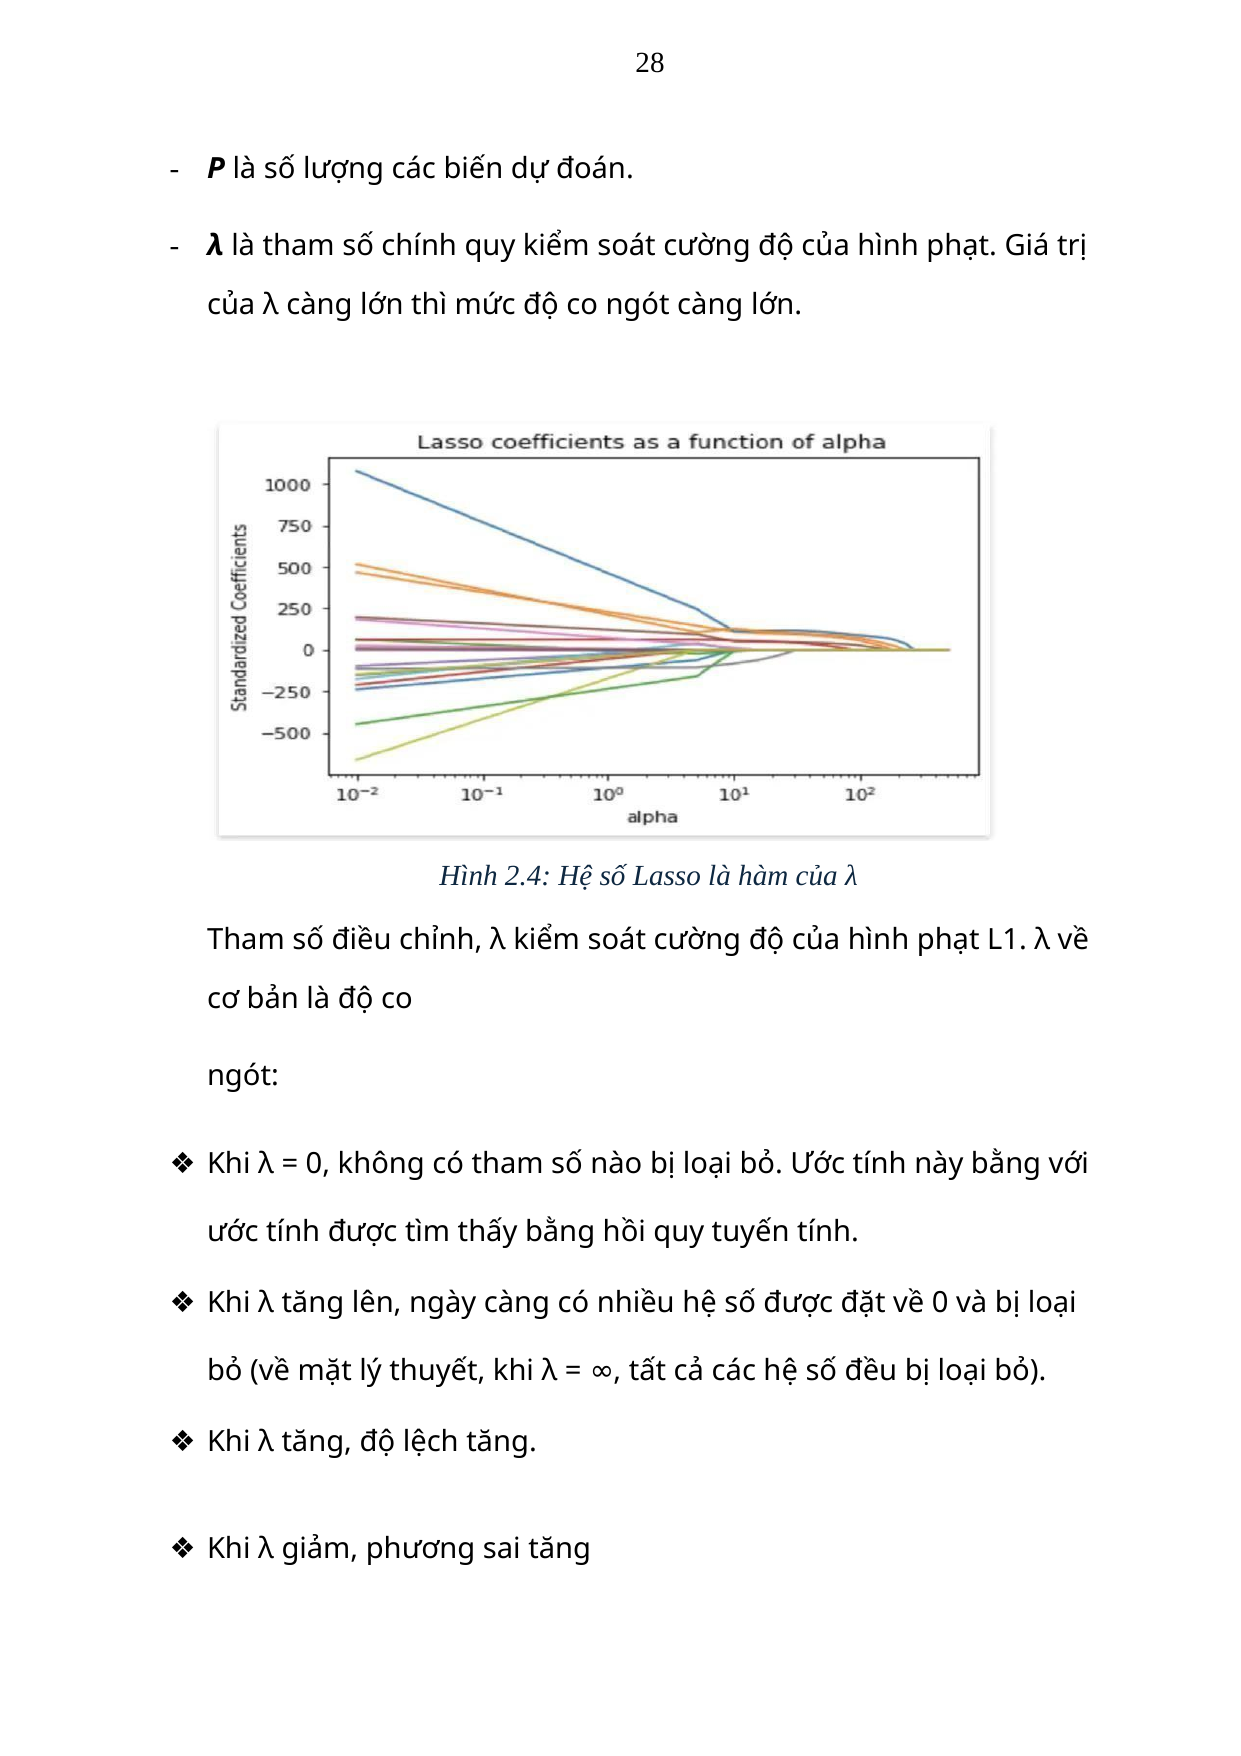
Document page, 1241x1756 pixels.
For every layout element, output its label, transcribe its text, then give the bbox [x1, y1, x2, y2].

text Tham số điều chỉnh, λ kiểm soát cường độ của hình phạt L1. λ về cơ bản là độ co [207, 918, 1092, 1017]
list λ là tham số chính quy kiểm soát cường độ của hình phạt. Giá trị của λ càng lớn thì mức độ co ngót càng lớn. [169, 224, 1092, 323]
list P là số lượng các biến dự đoán. [169, 148, 1092, 187]
list Khi λ = 0, không có tham số nào bị loại bỏ. Ước tính này bằng với ước tính được tìm thấy bằng hồi quy tuyến tính. [169, 1130, 1092, 1249]
text Hình 2.4: Hệ số Lasso là hàm của λ [207, 858, 1092, 891]
list Khi λ tăng, độ lệch tăng. [169, 1408, 1092, 1468]
text ngót: [207, 1054, 1092, 1093]
picture [206, 419, 998, 841]
list Khi λ tăng lên, ngày càng có nhiều hệ số được đặt về 0 và bị loại bỏ (về mặt lý thuyết, khi λ = ∞, tất cả các hệ số đều bị loại bỏ). [169, 1269, 1092, 1389]
list Khi λ giảm, phương sai tăng [169, 1515, 1092, 1575]
